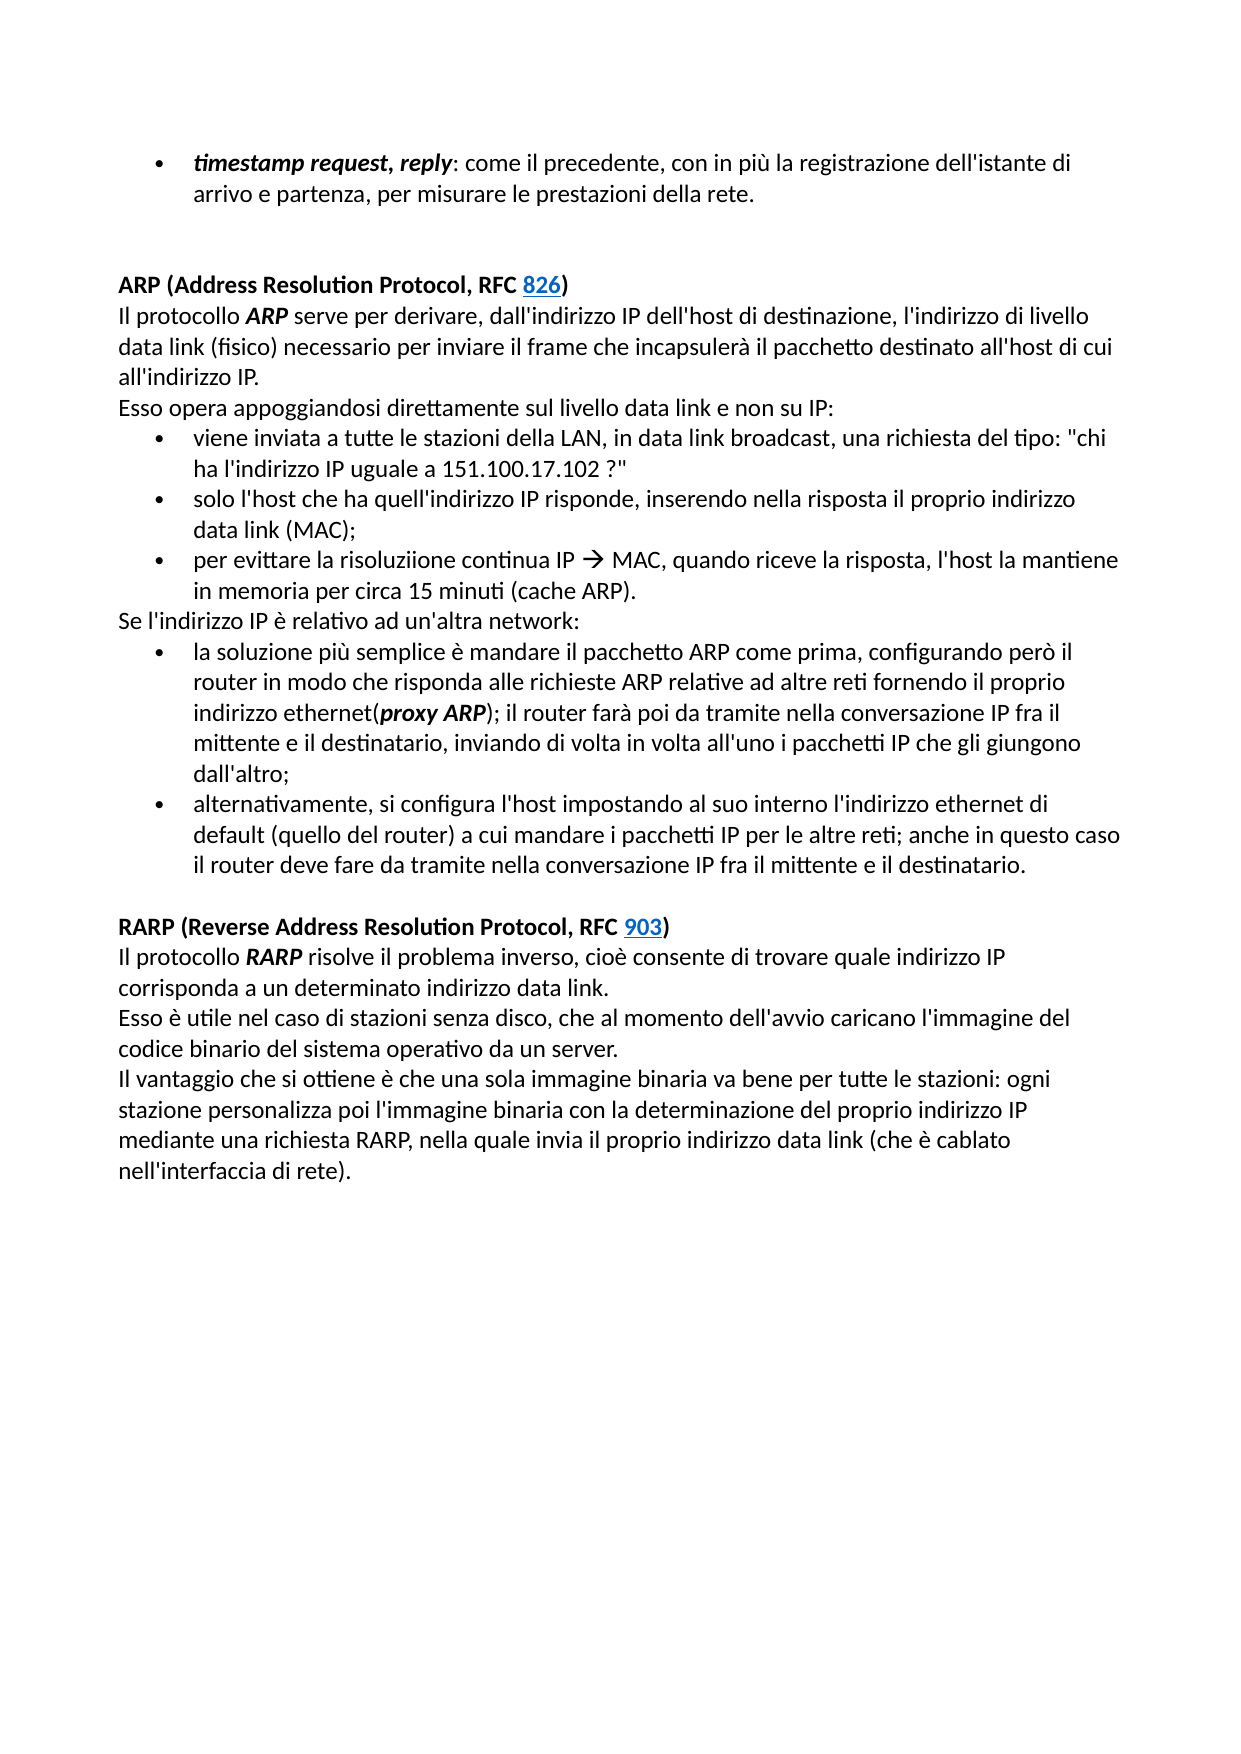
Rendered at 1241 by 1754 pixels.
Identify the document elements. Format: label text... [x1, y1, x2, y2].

text ARP (Address Resolution Protocol, RFC 826) [118, 270, 1122, 300]
list viene inviata a tutte le stazioni della LAN, in data link broadcast, una richiesta del tipo: "chi ha l'indirizzo IP uguale a 151.100.17.102 ?" [156, 422, 1122, 483]
text Se l'indirizzo IP è relativo ad un'altra network: [118, 605, 1122, 636]
text Il protocollo RARP risolve il problema inverso, cioè consente di trovare quale indirizzo IP corrisponda a un determinato indirizzo data link. [118, 941, 1122, 1002]
list la soluzione più semplice è mandare il pacchetto ARP come prima, configurando però il router in modo che risponda alle richieste ARP relative ad altre reti fornendo il proprio indirizzo ethernet(proxy ARP); il router farà poi da tramite nella conversazione IP fra il mittente e il destinatario, inviando di volta in volta all'uno i pacchetti IP che gli giungono dall'altro; [156, 636, 1122, 788]
list solo l'host che ha quell'indirizzo IP risponde, inserendo nella risposta il proprio indirizzo data link (MAC); [156, 483, 1122, 544]
list alternativamente, si configura l'host impostando al suo interno l'indirizzo ethernet di default (quello del router) a cui mandare i pacchetti IP per le altre reti; anche in questo caso il router deve fare da tramite nella conversazione IP fra il mittente e il destinatario. [156, 788, 1122, 880]
text Il protocollo ARP serve per derivare, dall'indirizzo IP dell'host di destinazione, l'indirizzo di livello data link (fisico) necessario per inviare il frame che incapsulerà il pacchetto destinato all'host di cui all'indirizzo IP. [118, 300, 1122, 392]
text RARP (Reverse Address Resolution Protocol, RFC 903) [118, 911, 1122, 941]
text Il vantaggio che si ottiene è che una sola immagine binaria va bene per tutte le stazioni: ogni stazione personalizza poi l'immagine binaria con la determinazione del proprio indirizzo IP mediante una richiesta RARP, nella quale invia il proprio indirizzo data link (che è cablato nell'interfaccia di rete). [118, 1063, 1122, 1185]
text Esso opera appoggiandosi direttamente sul livello data link e non su IP: [118, 392, 1122, 422]
text Esso è utile nel caso di stazioni senza disco, che al momento dell'avvio caricano l'immagine del codice binario del sistema operativo da un server. [118, 1002, 1122, 1063]
list per evittare la risoluziione continua IP MAC, quando riceve la risposta, l'host la mantiene in memoria per circa 15 minuti (cache ARP). [156, 544, 1122, 605]
list timestamp request, reply: come il precedente, con in più la registrazione dell'istante di arrivo e partenza, per misurare le prestazioni della rete. [156, 148, 1122, 209]
